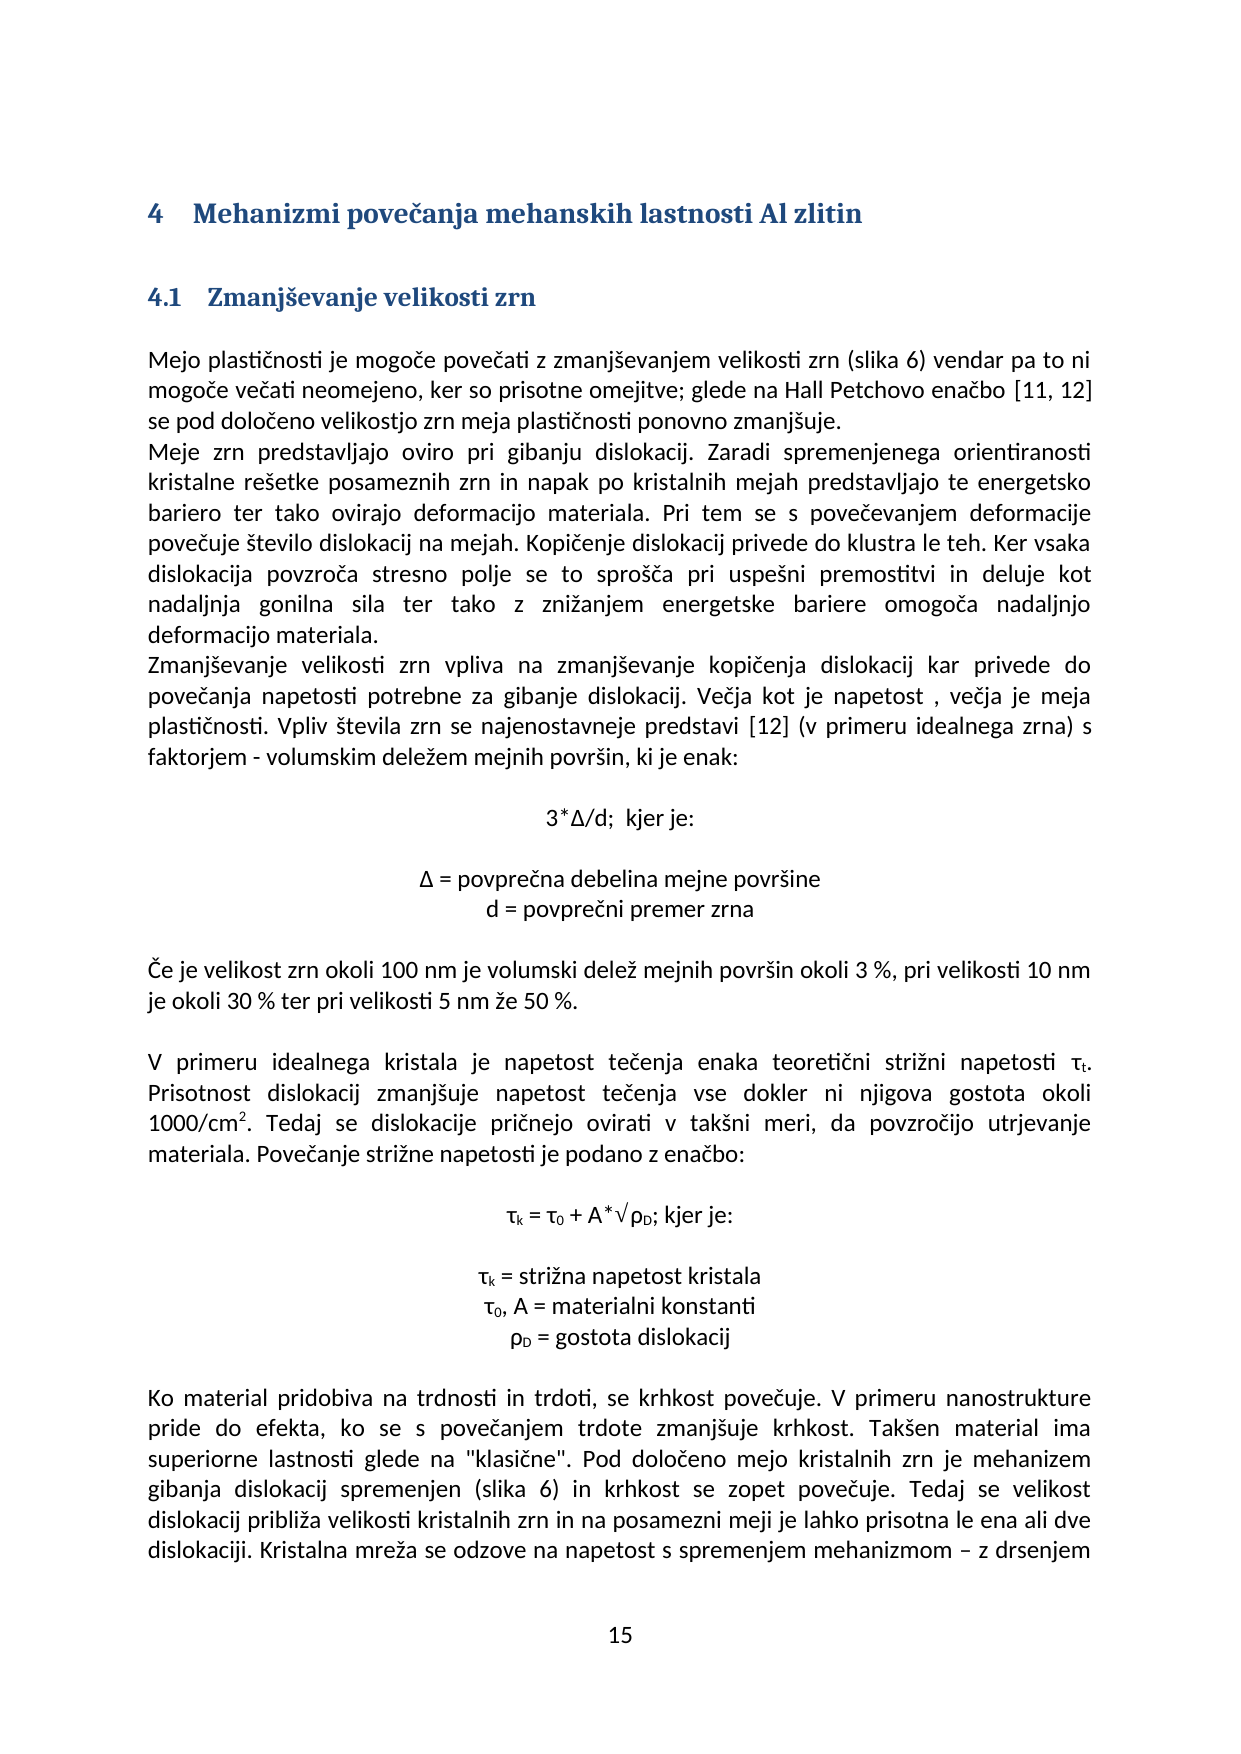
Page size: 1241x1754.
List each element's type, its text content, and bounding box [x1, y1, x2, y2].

text Zmanjševanje velikosti zrn vpliva na zmanjševanje kopičenja dislokacij kar privede do povečanja napetosti potrebne za gibanje dislokacij. Večja kot je napetost , večja je meja plastičnosti. Vpliv števila zrn se najenostavneje predstavi [12] (v primeru idealnega zrna) s faktorjem - volumskim deležem mejnih površin, ki je enak: [148, 649, 1093, 771]
text d = povprečni premer zrna [148, 893, 1093, 924]
subtitle Mehanizmi povečanja mehanskih lastnosti Al zlitin [148, 198, 1093, 231]
text τk = τ0 + A*ρD; kjer je: [148, 1199, 1093, 1229]
subtitle Zmanjševanje velikosti zrn [148, 282, 1093, 314]
text Meje zrn predstavljajo oviro pri gibanju dislokacij. Zaradi spremenjenega orientiranosti kristalne rešetke posameznih zrn in napak po kristalnih mejah predstavljajo te energetsko bariero ter tako ovirajo deformacijo materiala. Pri tem se s povečevanjem deformacije povečuje število dislokacij na mejah. Kopičenje dislokacij privede do klustra le teh. Ker vsaka dislokacija povzroča stresno polje se to sprošča pri uspešni premostitvi in deluje kot nadaljnja gonilna sila ter tako z znižanjem energetske bariere omogoča nadaljnjo deformacijo materiala. [148, 436, 1093, 649]
text τk = strižna napetost kristala [148, 1260, 1093, 1290]
text V primeru idealnega kristala je napetost tečenja enaka teoretični strižni napetosti τt. Prisotnost dislokacij zmanjšuje napetost tečenja vse dokler ni njigova gostota okoli 1000/cm2. Tedaj se dislokacije pričnejo ovirati v takšni meri, da povzročijo utrjevanje materiala. Povečanje strižne napetosti je podano z enačbo: [148, 1046, 1093, 1168]
text Δ = povprečna debelina mejne površine [148, 863, 1093, 893]
text τ0, A = materialni konstanti [148, 1290, 1093, 1321]
text 3*Δ/d; kjer je: [148, 802, 1093, 832]
text ρD = gostota dislokacij [148, 1321, 1093, 1351]
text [148, 1382, 1093, 1565]
text Mejo plastičnosti je mogoče povečati z zmanjševanjem velikosti zrn (slika 6) vendar pa to ni mogoče večati neomejeno, ker so prisotne omejitve; glede na Hall Petchovo enačbo [11, 12] se pod določeno velikostjo zrn meja plastičnosti ponovno zmanjšuje. [148, 344, 1093, 436]
text Če je velikost zrn okoli 100 nm je volumski delež mejnih površin okoli 3 %, pri velikosti 10 nm je okoli 30 % ter pri velikosti 5 nm že 50 %. [148, 954, 1093, 1016]
